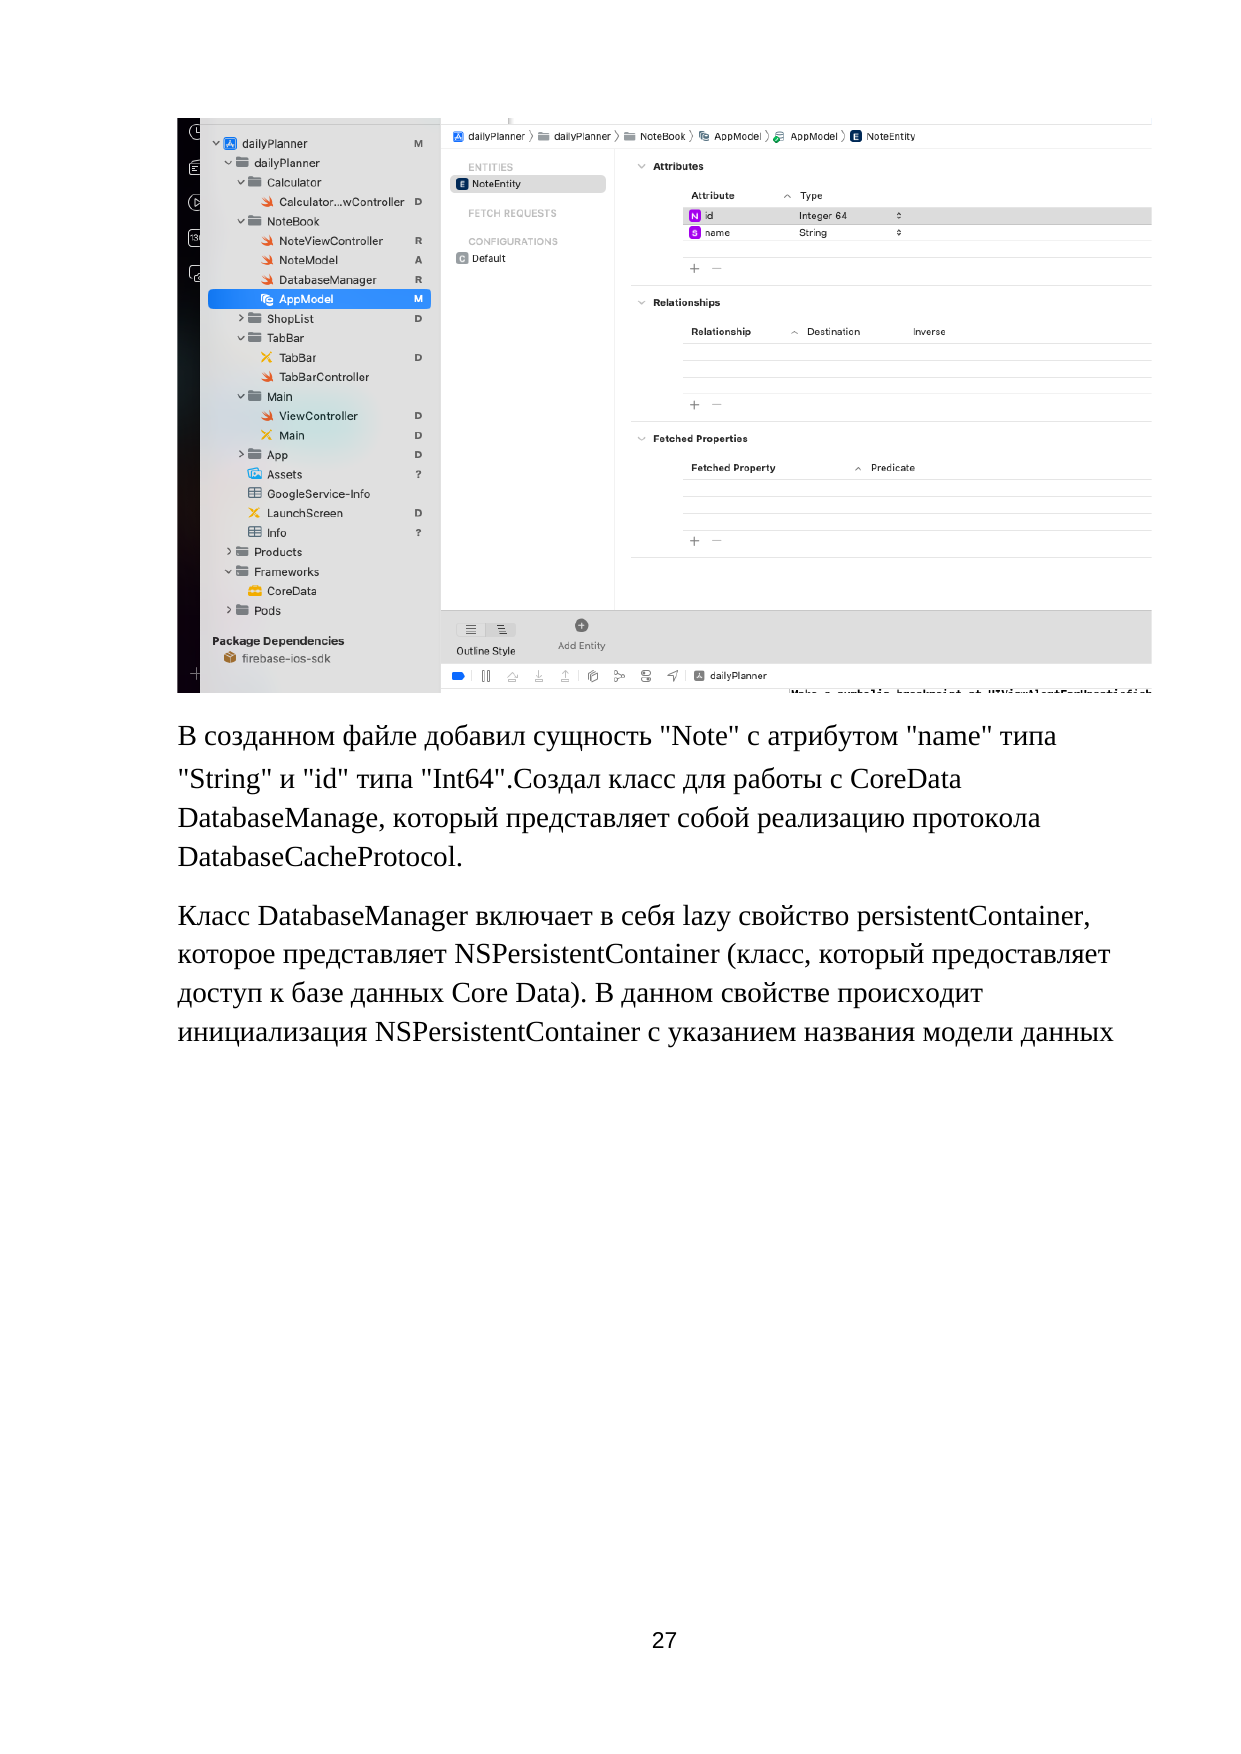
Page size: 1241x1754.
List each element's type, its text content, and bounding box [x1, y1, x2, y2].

text Класс DatabaseManager включает в себя lazy свойство persistentContainer, которое представляет NSPersistentContainer (класс, который предоставляет доступ к базе данных Core Data). В данном свойстве происходит инициализация NSPersistentContainer с указанием названия модели данных "AppModel" и загрузка постоянного хранилища данных. [177, 898, 1152, 1047]
text В созданном файле добавил сущность "Note" с атрибутом "name" типа "String" и "id" типа "Int64".Создал класс для работы с CoreData DatabaseManage, который представляет собой реализацию протокола DatabaseCacheProtocol. [177, 718, 1152, 872]
picture [177, 118, 1152, 693]
